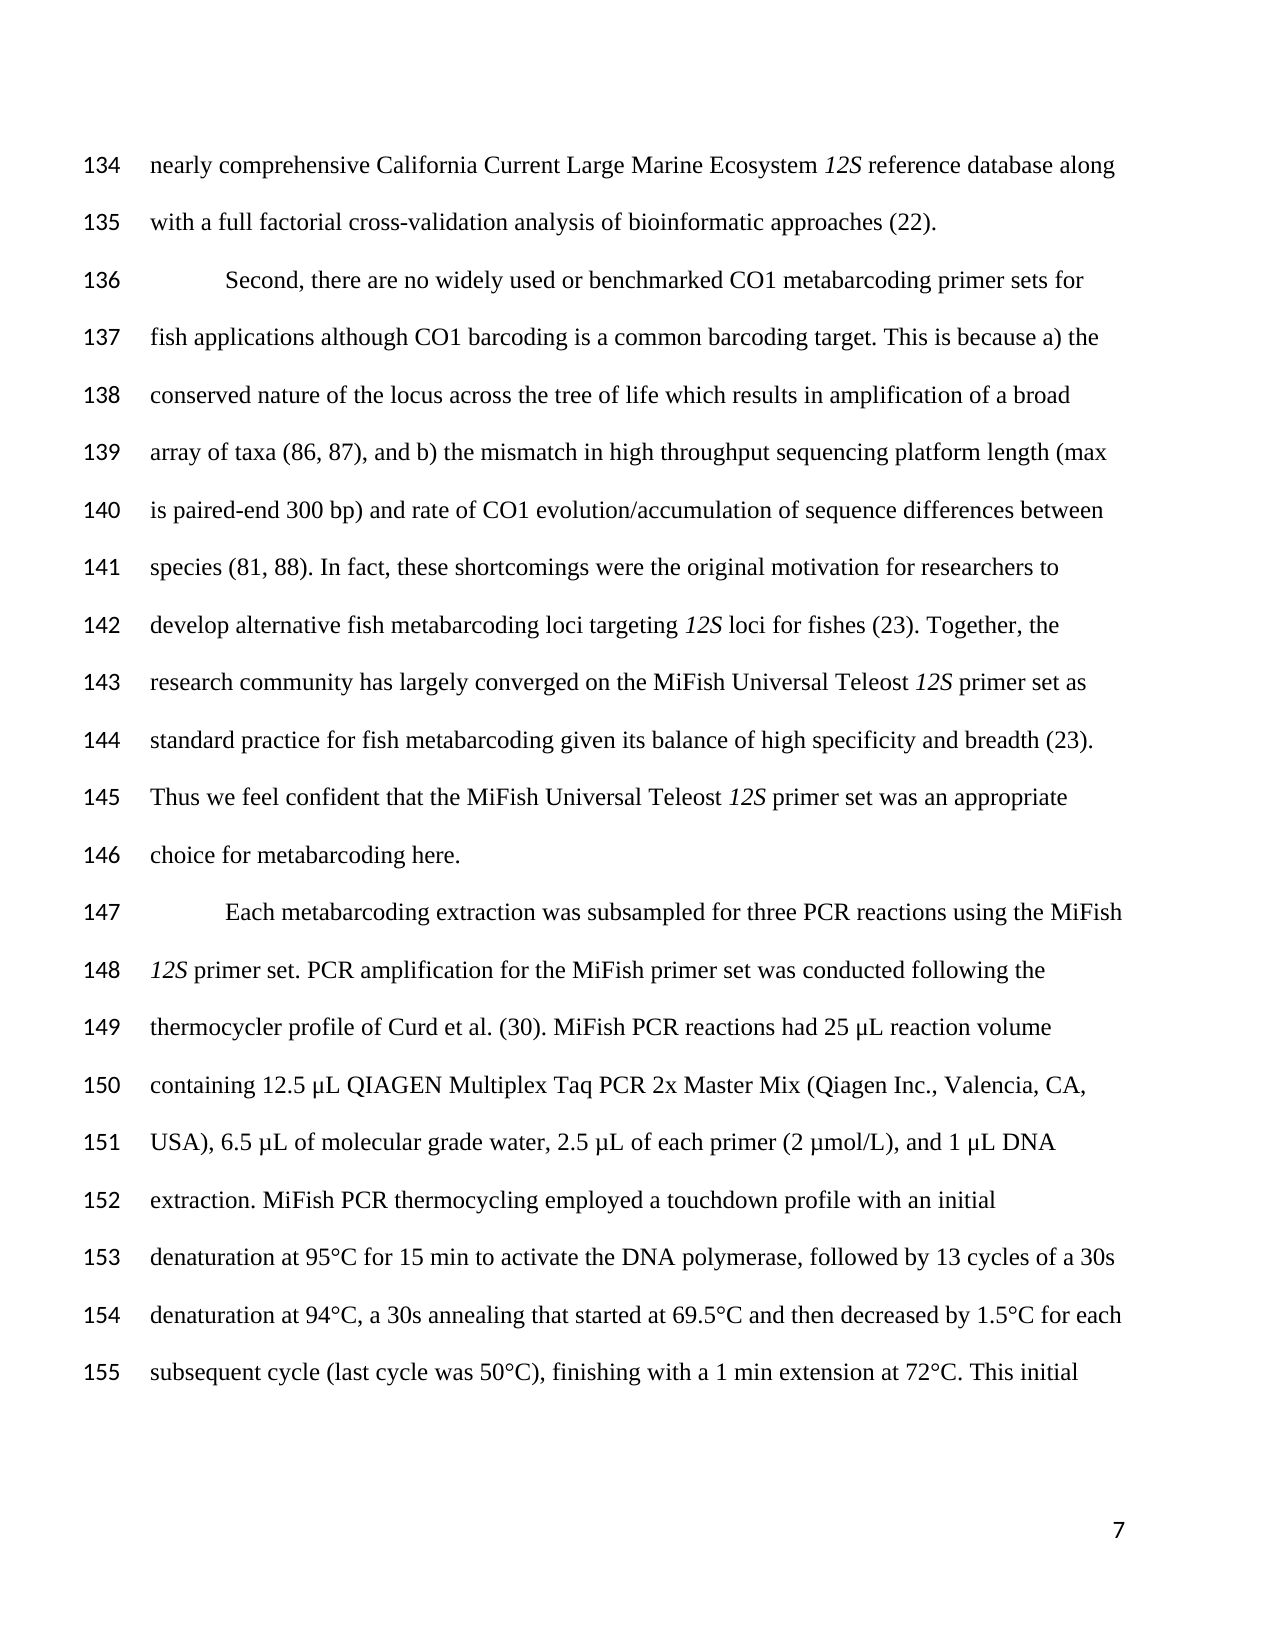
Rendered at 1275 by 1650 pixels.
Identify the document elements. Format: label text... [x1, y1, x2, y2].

text Second, there are no widely used or benchmarked CO1 metabarcoding primer sets for fish applications although CO1 barcoding is a common barcoding target. This is because a) the conserved nature of the locus across the tree of life which results in amplification of a broad array of taxa (86, 87), and b) the mismatch in high throughput sequencing platform length (max is paired-end 300 bp) and rate of CO1 evolution/accumulation of sequence differences between species (81, 88). In fact, these shortcomings were the original motivation for researchers to develop alternative fish metabarcoding loci targeting 12S loci for fishes (23). Together, the research community has largely converged on the MiFish Universal Teleost 12S primer set as standard practice for fish metabarcoding given its balance of high specificity and breadth (23). Thus we feel confident that the MiFish Universal Teleost 12S primer set was an appropriate choice for metabarcoding here. [150, 265, 1125, 869]
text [150, 150, 1125, 236]
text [150, 897, 1125, 1386]
